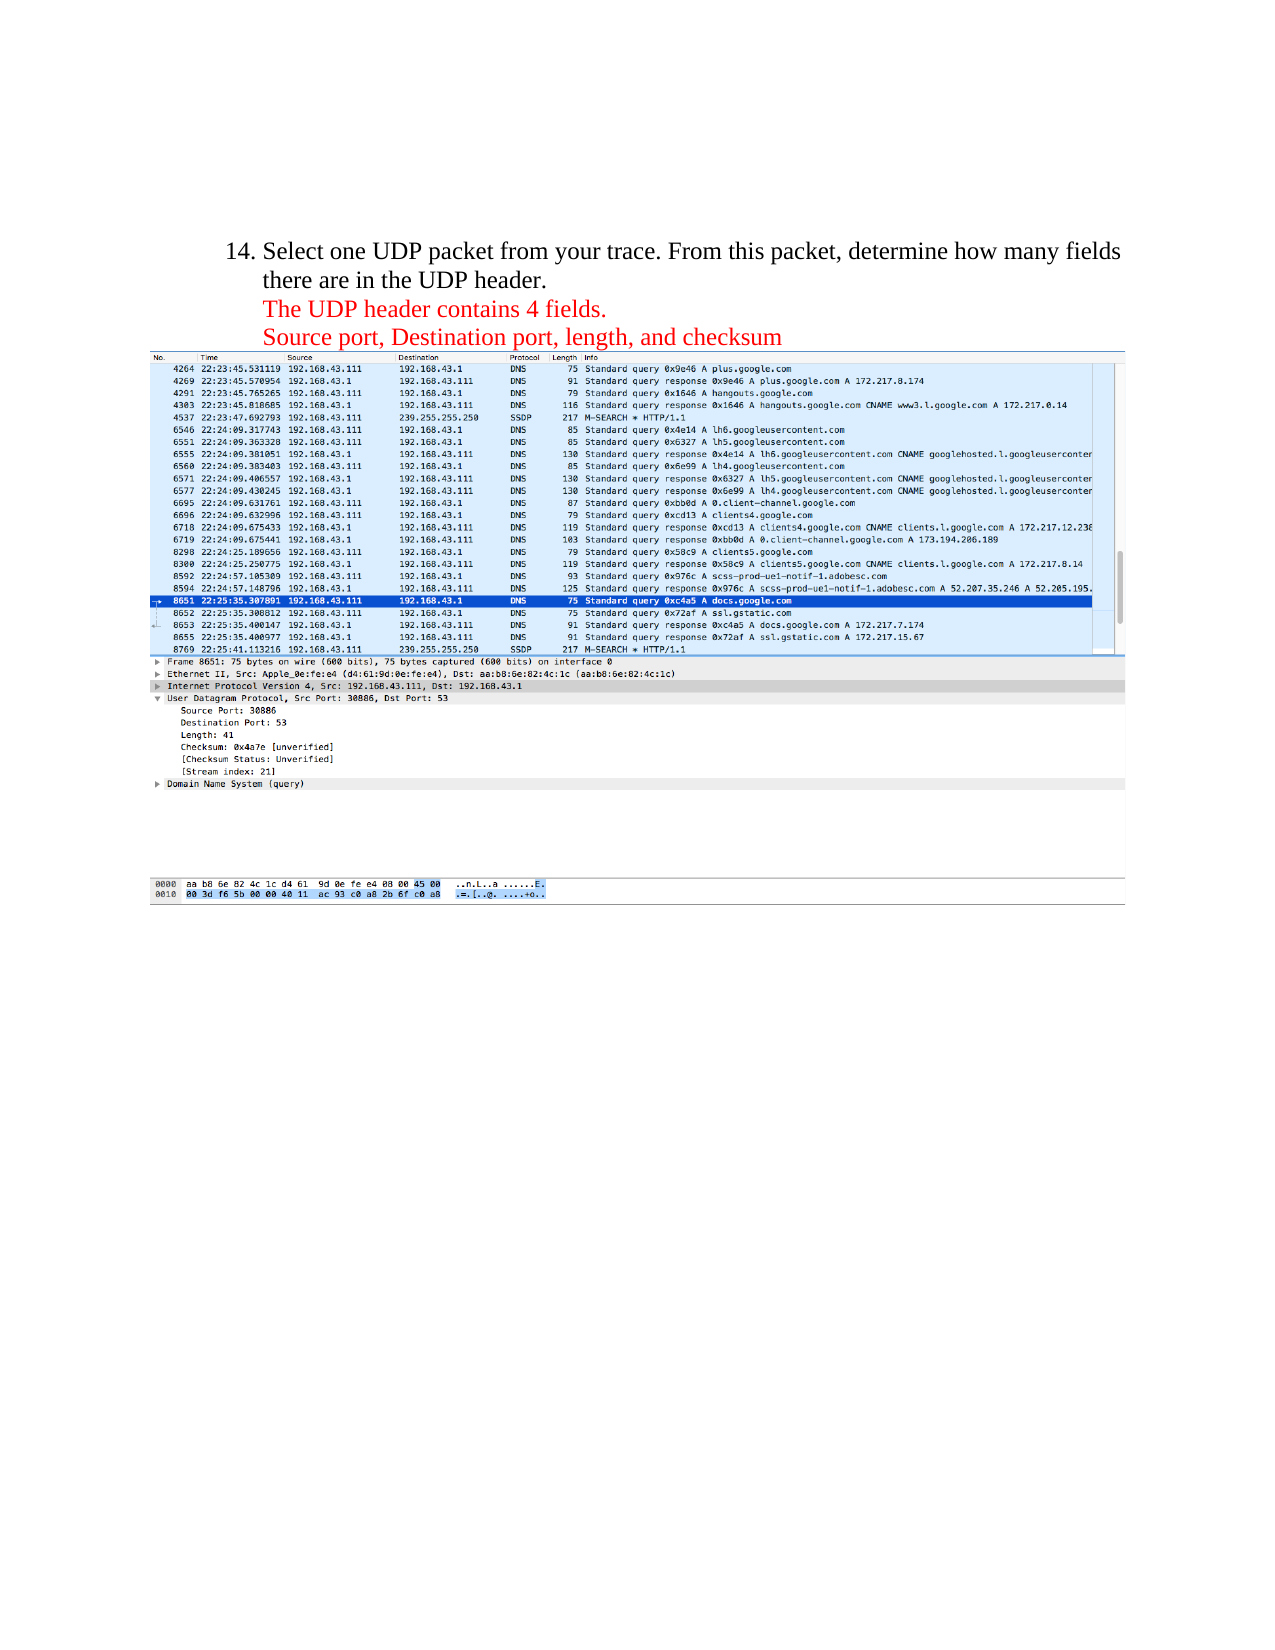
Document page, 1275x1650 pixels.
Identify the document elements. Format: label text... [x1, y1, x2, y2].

list Source port, Destination port, length, and checksum [262, 322, 1125, 351]
list Select one UDP packet from your trace. From this packet, determine how many fields there are in the UDP header. [225, 236, 1125, 294]
picture [150, 351, 1125, 905]
list The UDP header contains 4 fields. [262, 294, 1125, 322]
